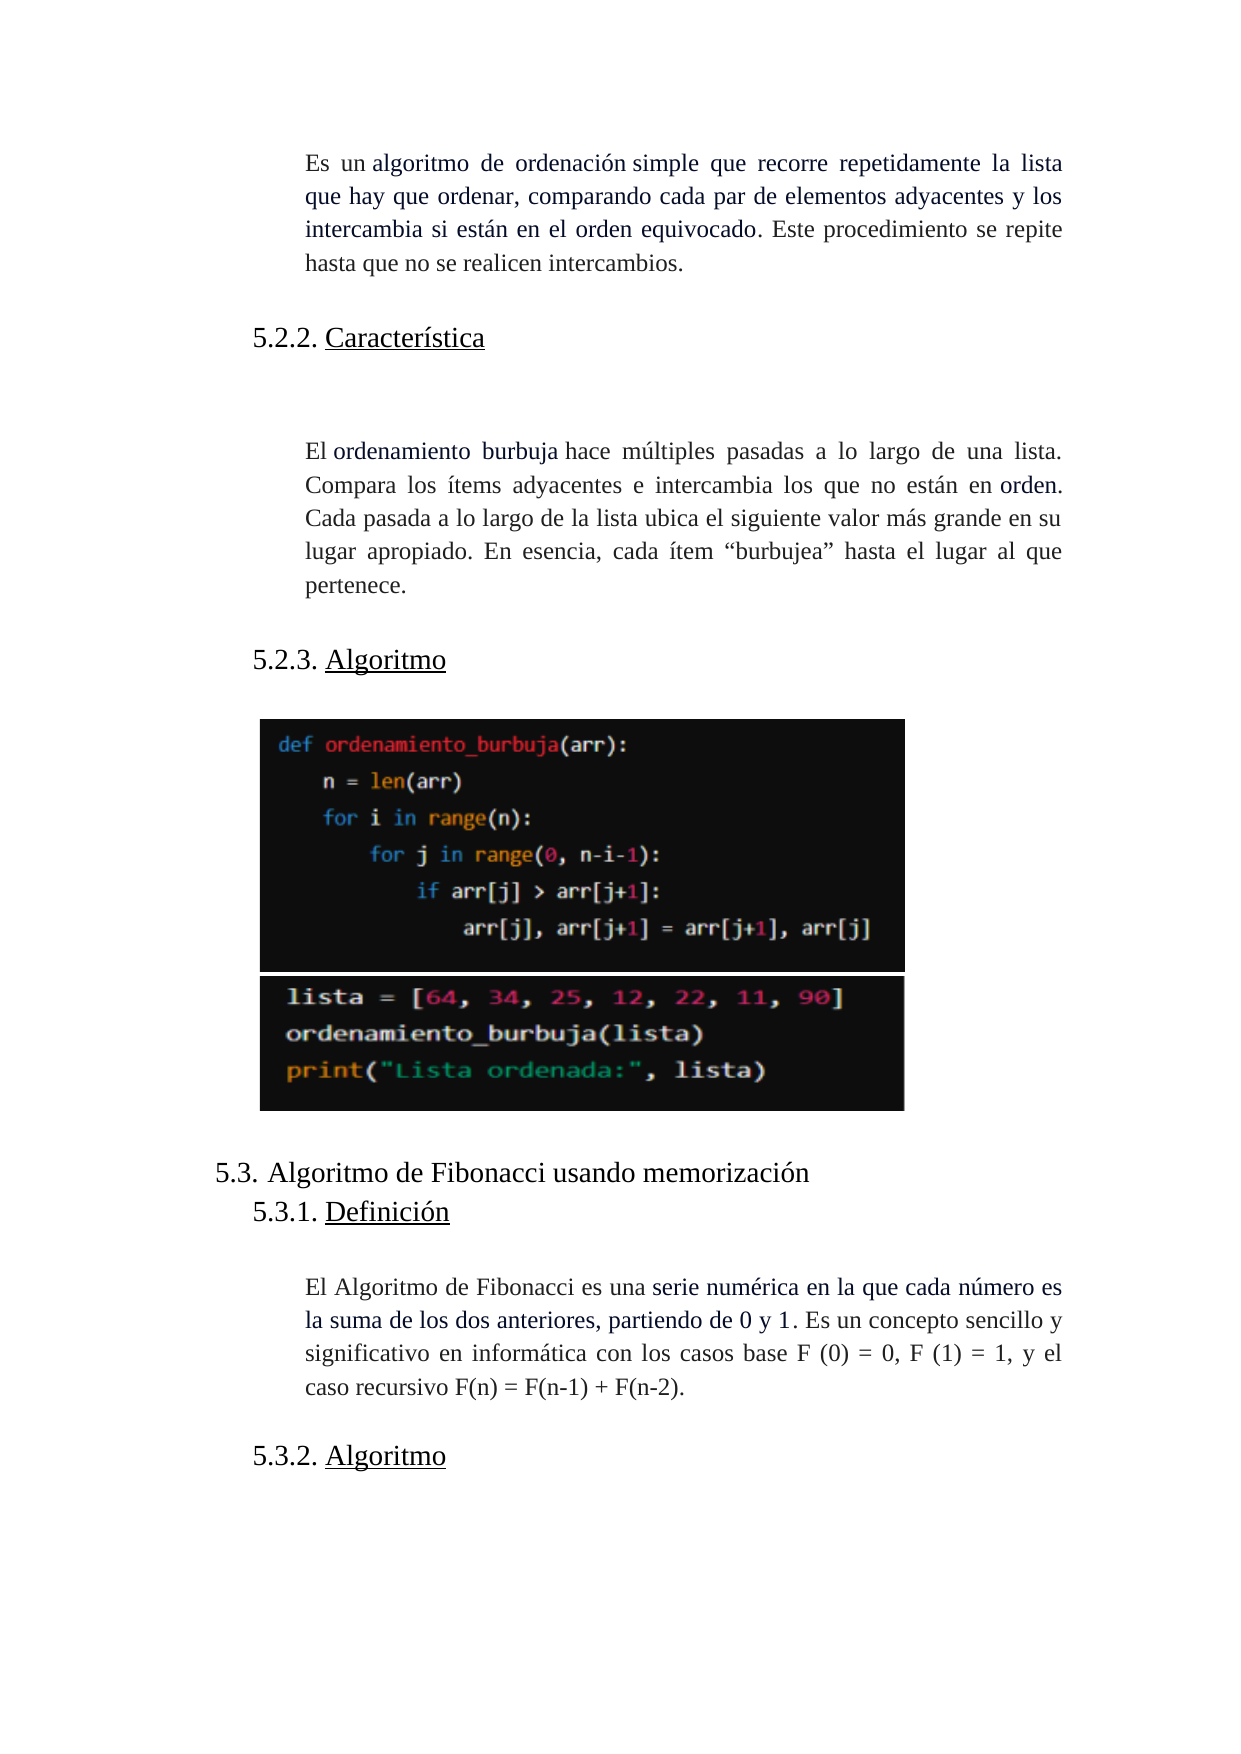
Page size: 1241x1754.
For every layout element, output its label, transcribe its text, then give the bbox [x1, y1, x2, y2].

list Definición [252, 1194, 1063, 1228]
list El ordenamiento burbuja hace múltiples pasadas a lo largo de una lista. Compara los ítems adyacentes e intercambia los que no están en orden. Cada pasada a lo largo de la lista ubica el siguiente valor más grande en su lugar apropiado. En esencia, cada ítem “burbujea” hasta el lugar al que pertenece. [305, 565, 1063, 598]
list El Algoritmo de Fibonacci es una serie numérica en la que cada número es la suma de los dos anteriores, partiendo de 0 y 1. Es un concepto sencillo y significativo en informática con los casos base F (0) = 0, F (1) = 1, y el caso recursivo F(n) = F(n-1) + F(n-2). [305, 1367, 1063, 1401]
list Característica [252, 320, 1063, 353]
list Algoritmo [252, 1438, 1063, 1472]
list El ordenamiento burbuja hace múltiples pasadas a lo largo de una lista. Compara los ítems adyacentes e intercambia los que no están en orden. Cada pasada a lo largo de la lista ubica el siguiente valor más grande en su lugar apropiado. En esencia, cada ítem “burbujea” hasta el lugar al que pertenece. [305, 436, 1063, 503]
list Es un algoritmo de ordenación simple que recorre repetidamente la lista que hay que ordenar, comparando cada par de elementos adyacentes y los intercambia si están en el orden equivocado. Este procedimiento se repite hasta que no se realicen intercambios. [305, 148, 1063, 276]
list Algoritmo [252, 642, 1063, 675]
picture [259, 976, 909, 1111]
list Algoritmo de Fibonacci usando memorización [215, 1155, 1063, 1189]
list El Algoritmo de Fibonacci es una serie numérica en la que cada número es la suma de los dos anteriores, partiendo de 0 y 1. Es un concepto sencillo y significativo en informática con los casos base F (0) = 0, F (1) = 1, y el caso recursivo F(n) = F(n-1) + F(n-2). [305, 1272, 1063, 1339]
picture [259, 719, 905, 972]
